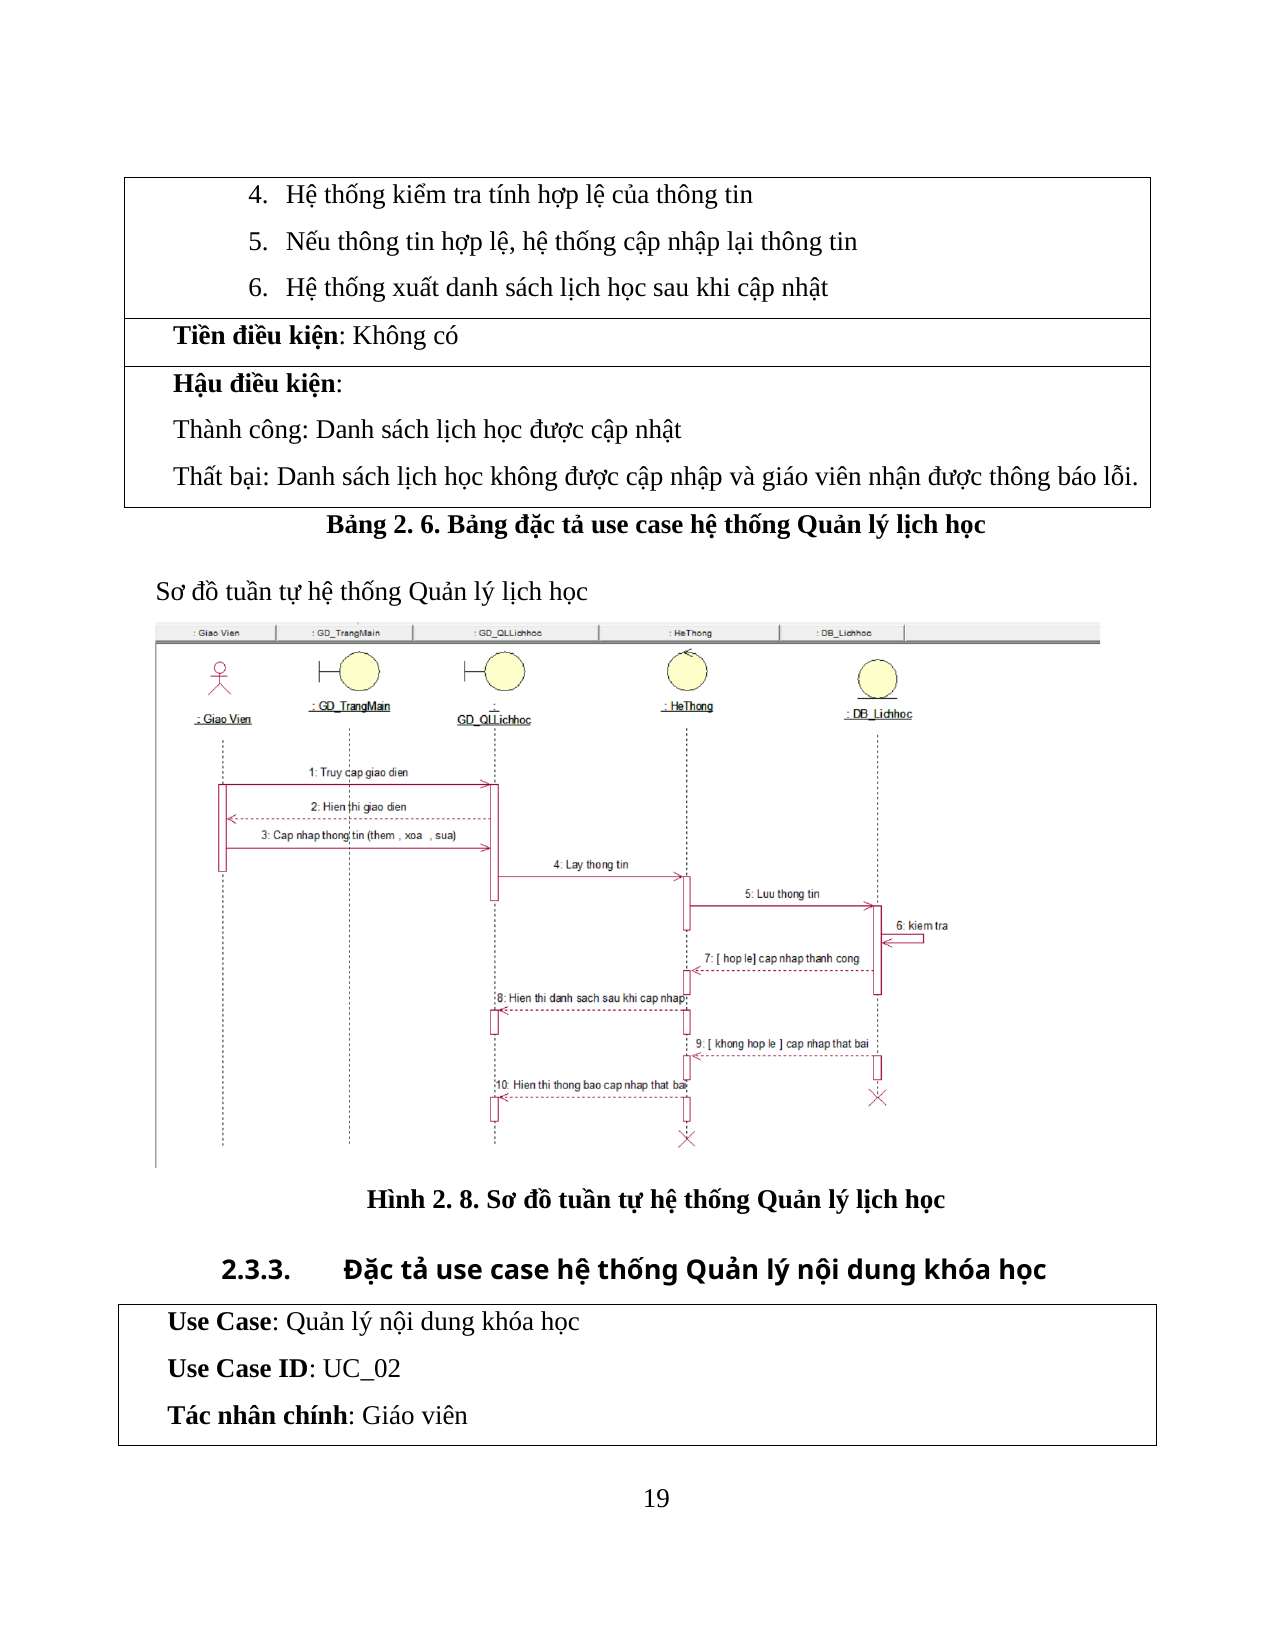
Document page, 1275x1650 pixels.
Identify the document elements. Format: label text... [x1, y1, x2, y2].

table_cell Tiền điều kiện: Không có [125, 319, 1150, 366]
table_cell Hậu điều kiện: Thành công: Danh sách lịch học được cập nhật Thất bại: Danh sách lịch học không được cập nhập và giáo viên nhận được thông báo lỗi. [125, 367, 1150, 507]
text Sơ đồ tuần tự hệ thống Quản lý lịch học [118, 576, 1157, 607]
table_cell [125, 178, 1150, 318]
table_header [119, 1305, 1156, 1445]
subtitle Đặc tả use case hệ thống Quản lý nội dung khóa học [177, 1250, 1157, 1287]
picture [155, 622, 1101, 1168]
